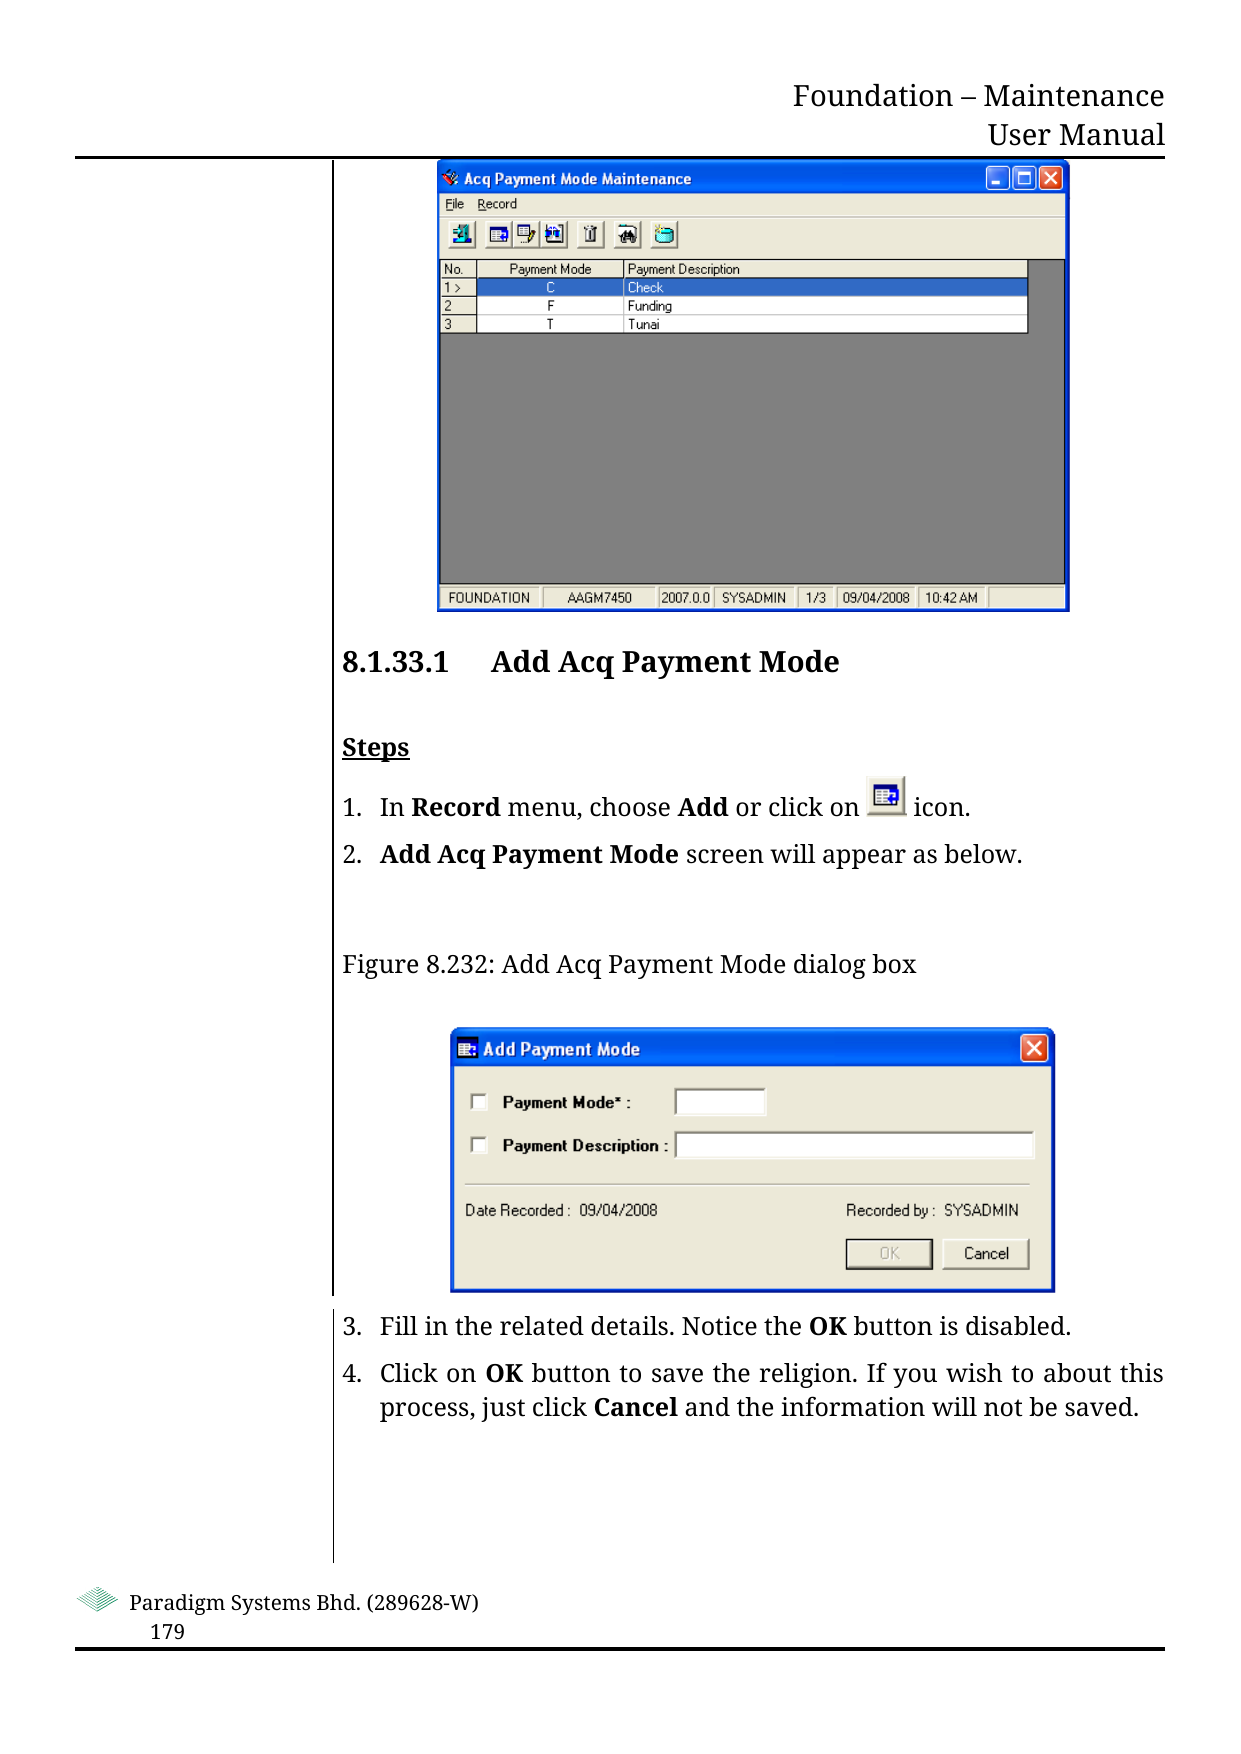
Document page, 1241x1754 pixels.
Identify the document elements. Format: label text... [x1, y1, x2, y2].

list Click on OK button to save the religion. If you wish to about this process, just click Cancel and the information will not be saved. [334, 1355, 1165, 1423]
list Fill in the related details. Notice the OK button is disabled. [334, 1309, 1165, 1343]
picture [449, 1026, 1058, 1297]
text Figure 8.232: Add Acq Payment Mode dialog box [334, 946, 1165, 980]
picture [75, 1587, 119, 1612]
picture [866, 776, 907, 817]
picture [437, 159, 1071, 612]
list In Record menu, choose Add or click on icon. [334, 776, 1165, 824]
subtitle Add Acq Payment Mode [334, 641, 1165, 681]
list Add Acq Payment Mode screen will appear as below. [334, 836, 1165, 871]
text Steps [334, 729, 1165, 763]
